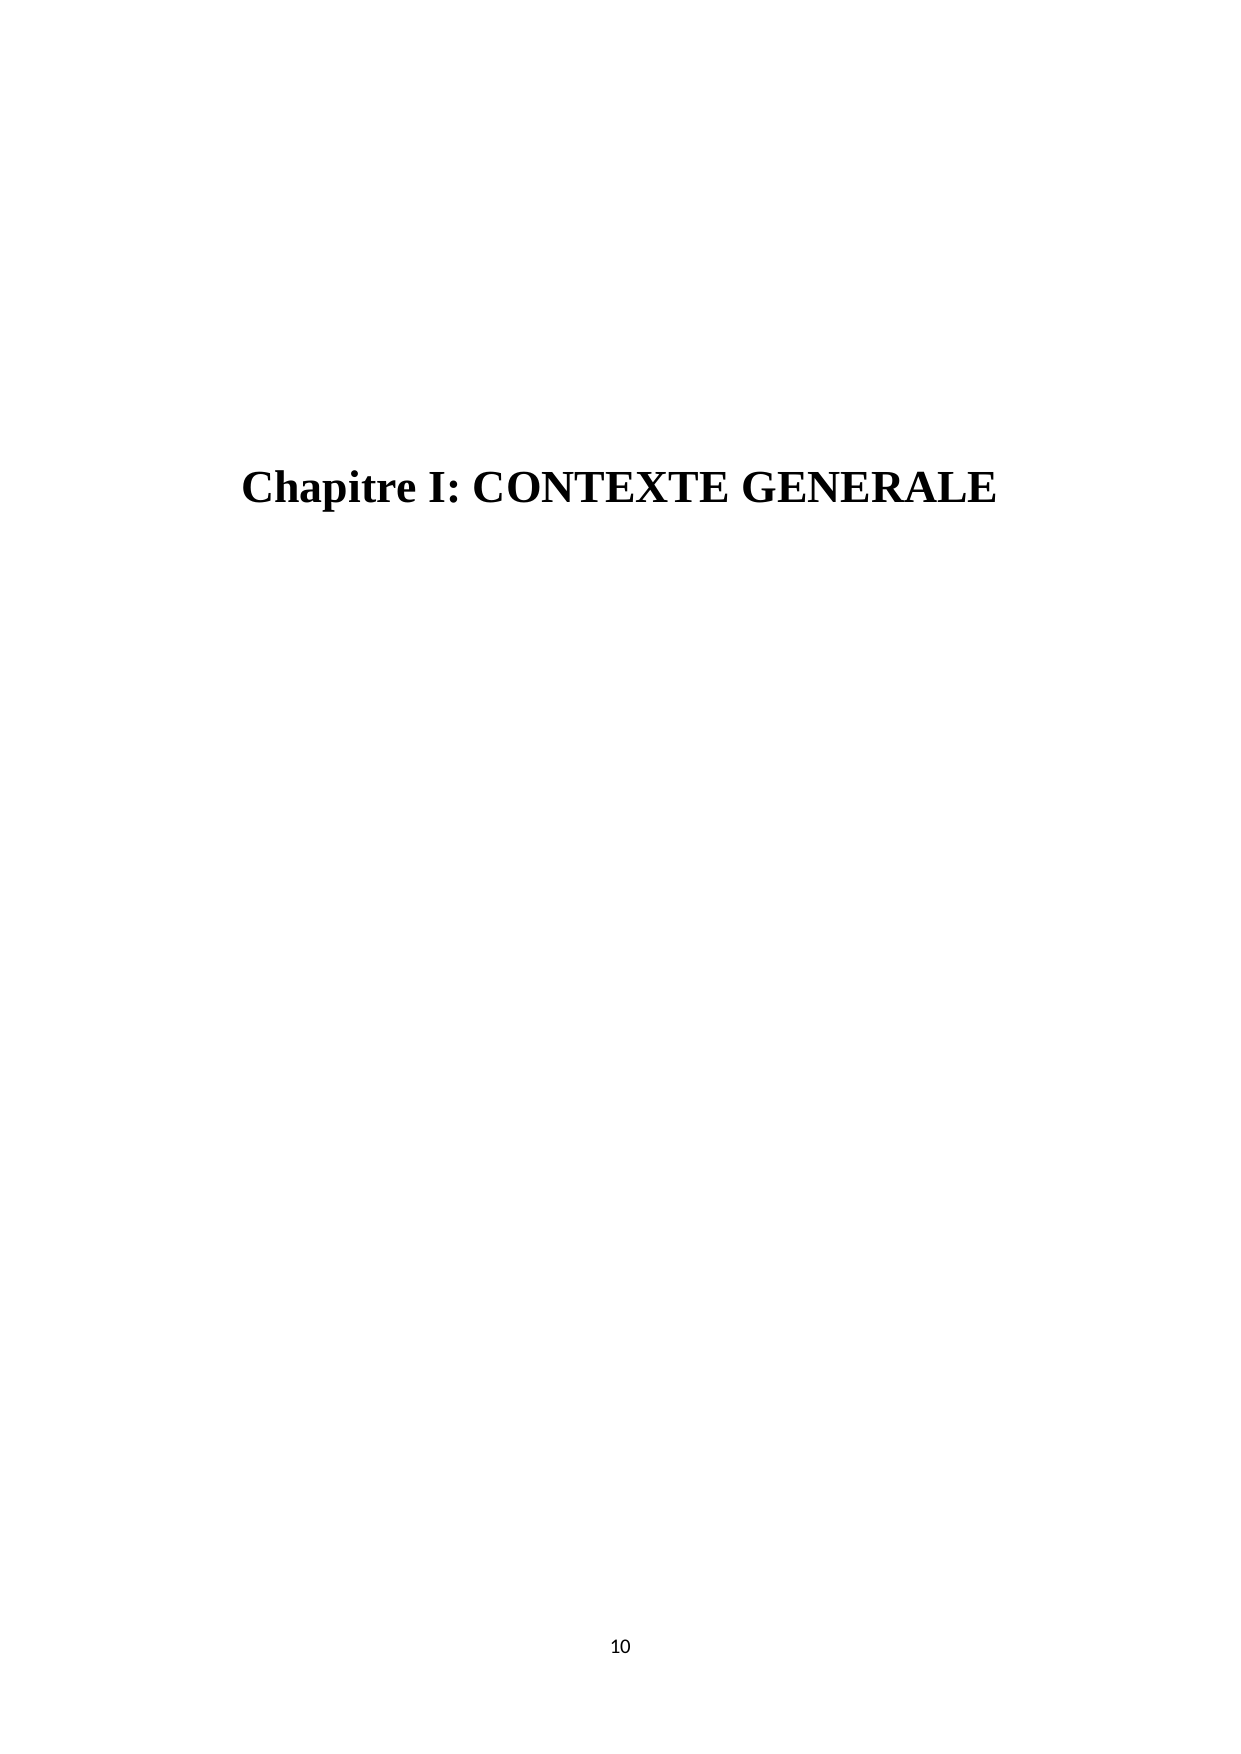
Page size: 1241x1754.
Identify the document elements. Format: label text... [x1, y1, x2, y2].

text Chapitre I: CONTEXTE GENERALE [148, 460, 1092, 513]
